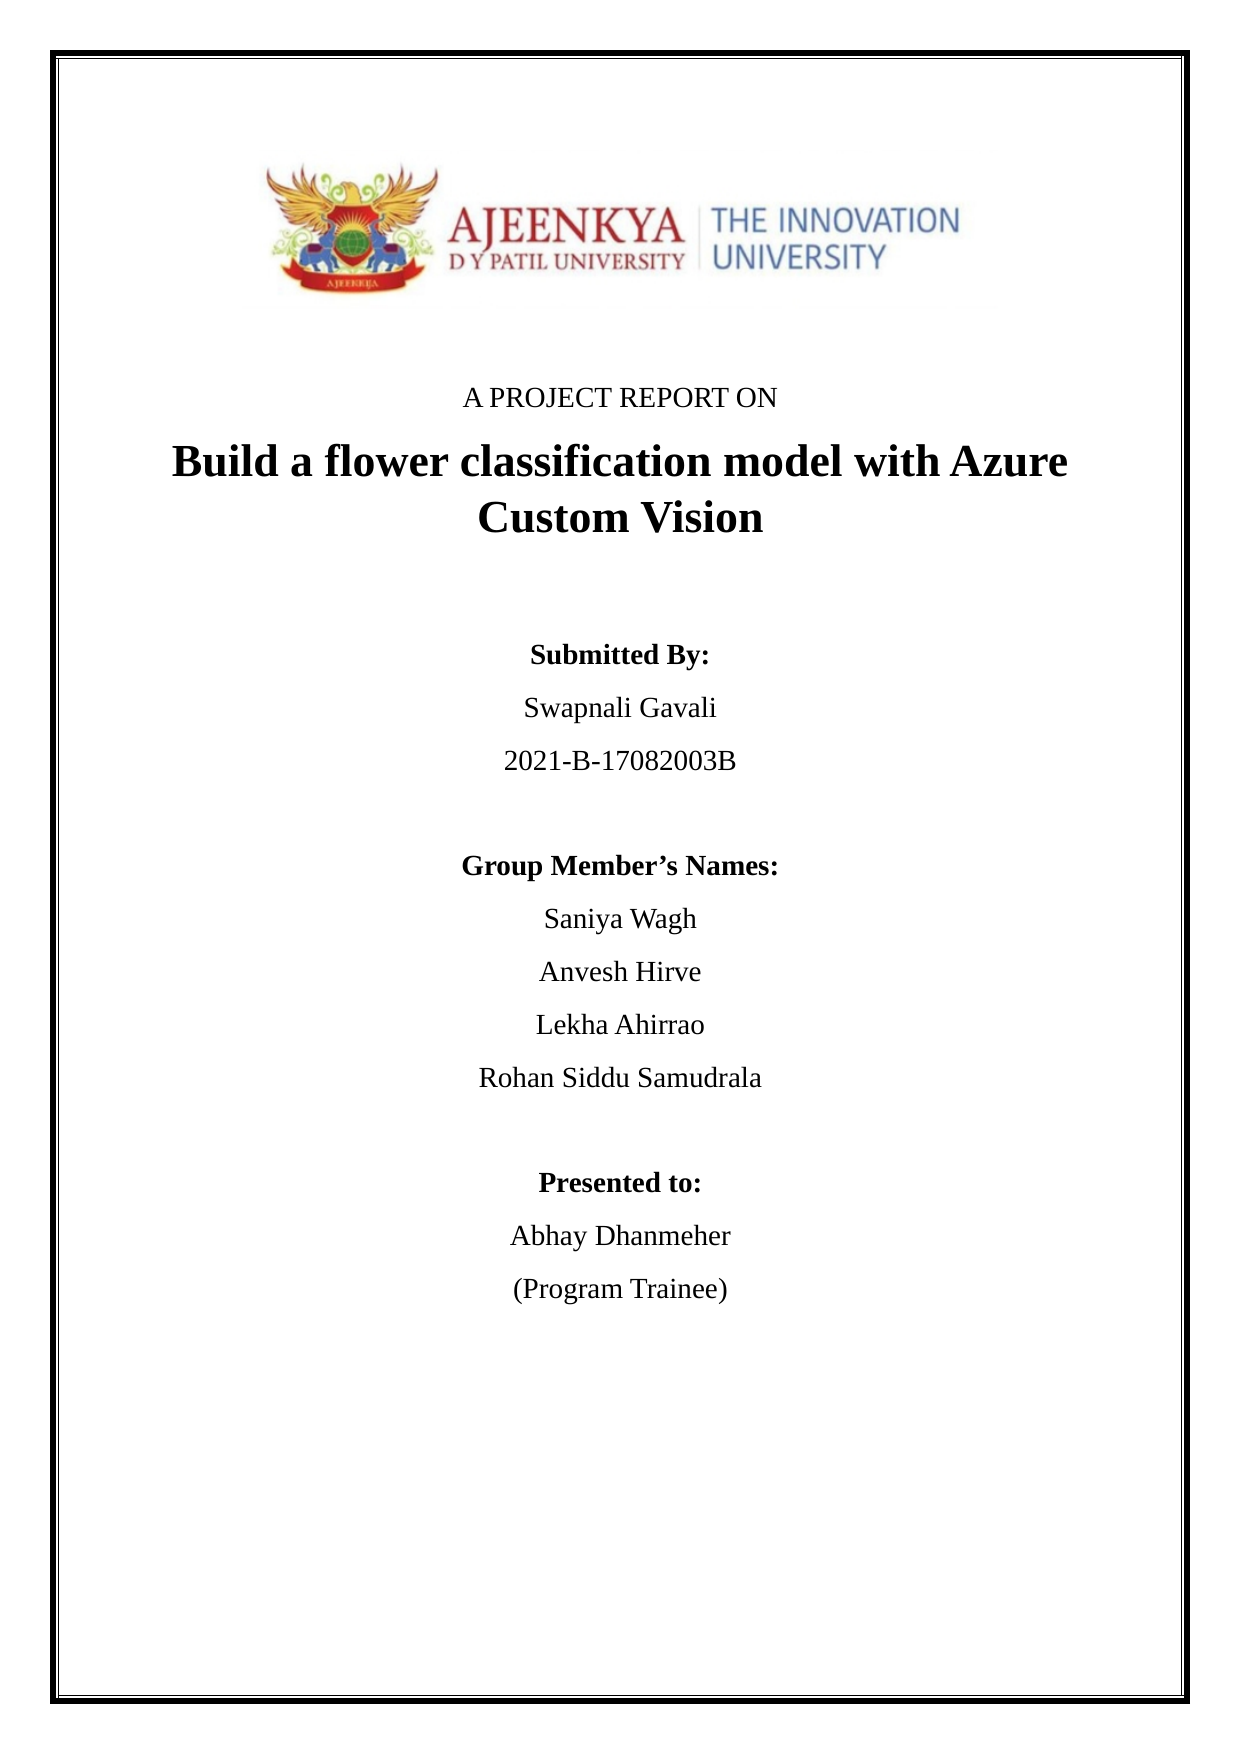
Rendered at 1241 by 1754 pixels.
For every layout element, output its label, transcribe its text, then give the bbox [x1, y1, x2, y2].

text Presented to: [150, 1165, 1090, 1199]
picture [241, 150, 999, 309]
text Anvesh Hirve [150, 954, 1090, 988]
text Group Member’s Names: [150, 848, 1090, 882]
text Lekha Ahirrao [150, 1007, 1090, 1040]
text Submitted By: [150, 637, 1090, 671]
text (Program Trainee) [150, 1271, 1090, 1304]
text A PROJECT REPORT ON [150, 380, 1090, 414]
text Rohan Siddu Samudrala [150, 1060, 1090, 1093]
text 2021-B-17082003B [150, 743, 1090, 776]
text Swapnali Gavali [150, 690, 1090, 723]
text Build a flower classification model with Azure Custom Vision [150, 433, 1090, 543]
text Saniya Wagh [150, 901, 1090, 935]
text Abhay Dhanmeher [150, 1218, 1090, 1252]
